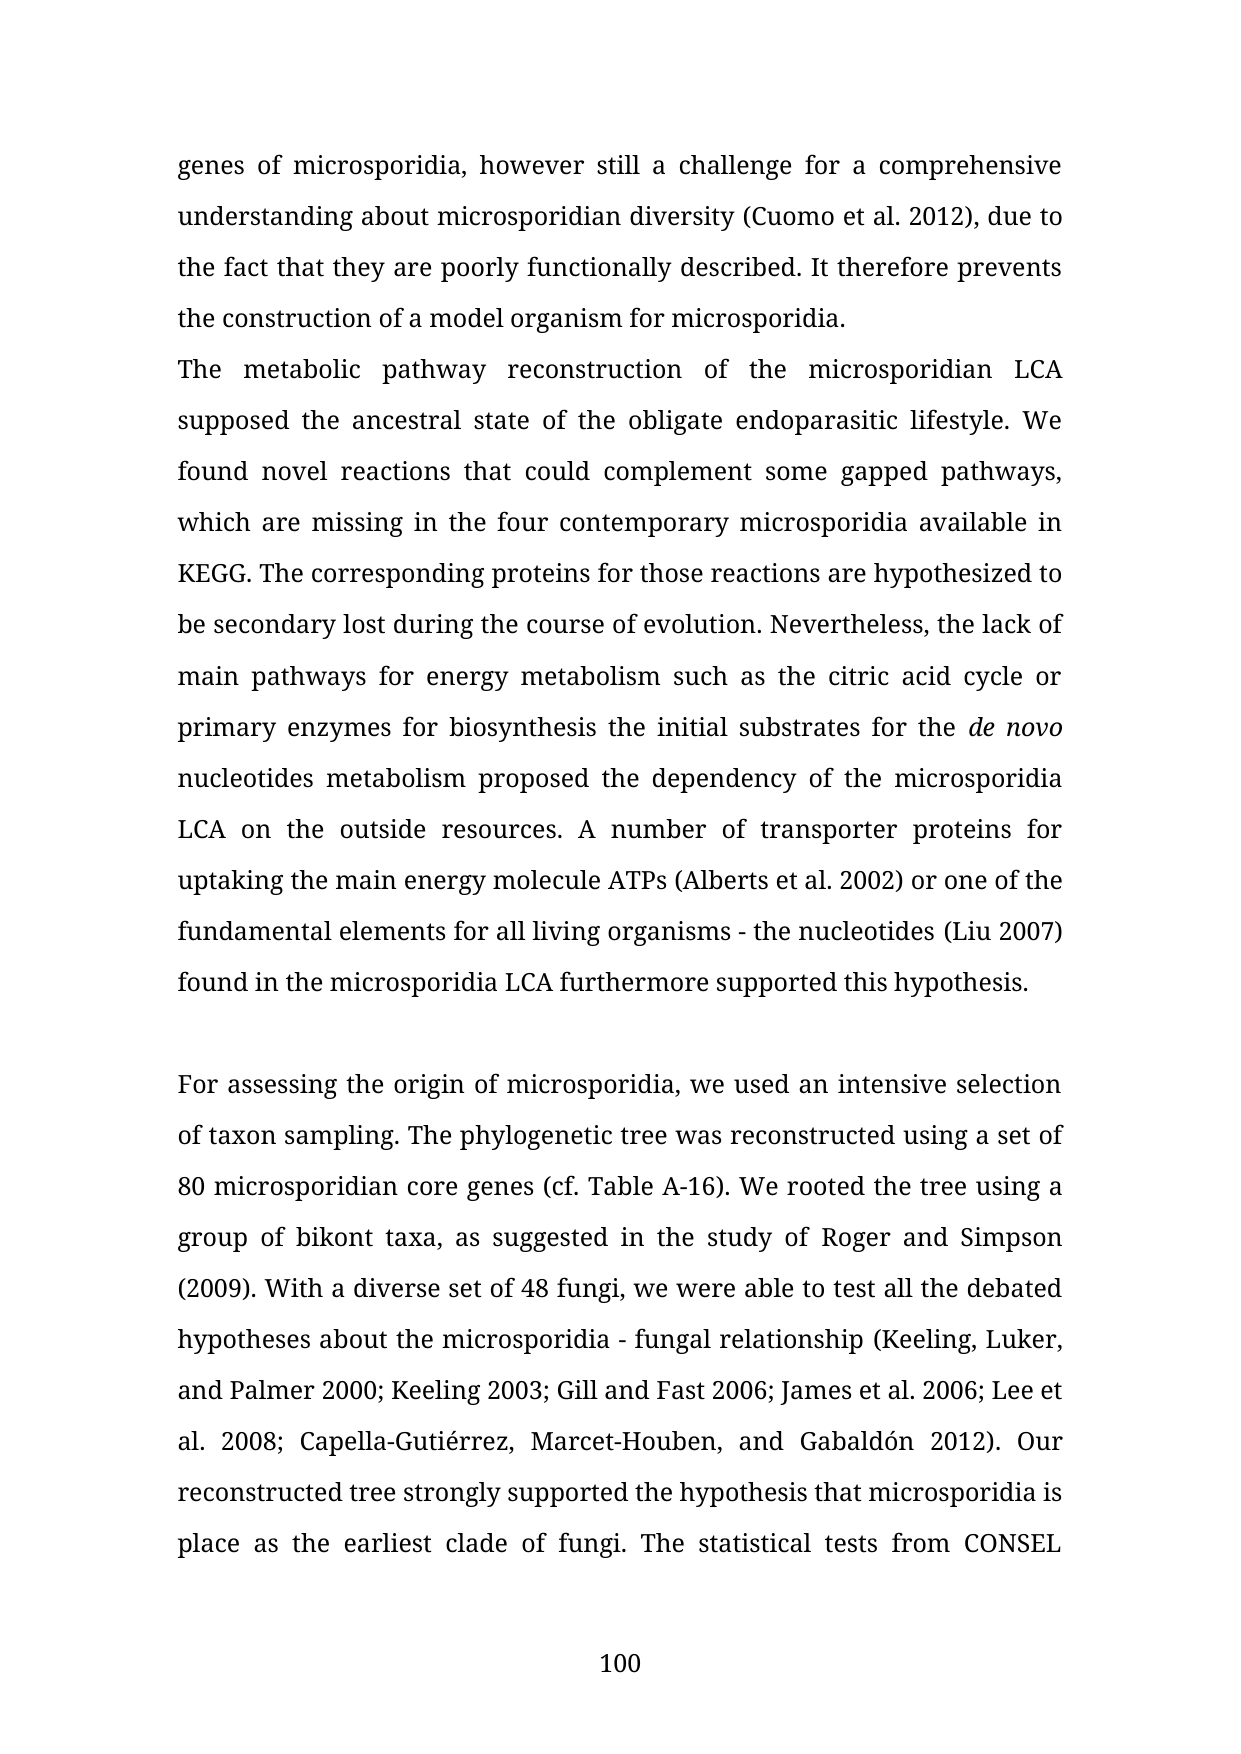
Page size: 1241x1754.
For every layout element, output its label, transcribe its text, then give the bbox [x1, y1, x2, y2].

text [177, 148, 1063, 335]
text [177, 1066, 1063, 1560]
text The metabolic pathway reconstruction of the microsporidian LCA supposed the ancestral state of the obligate endoparasitic lifestyle. We found novel reactions that could complement some gapped pathways, which are missing in the four contemporary microsporidia available in KEGG. The corresponding proteins for those reactions are hypothesized to be secondary lost during the course of evolution. Nevertheless, the lack of main pathways for energy metabolism such as the citric acid cycle or primary enzymes for biosynthesis the initial substrates for the de novo nucleotides metabolism proposed the dependency of the microsporidia LCA on the outside resources. A number of transporter proteins for uptaking the main energy molecule ATPs (Alberts et al. 2002) or one of the fundamental elements for all living organisms - the nucleotides (Liu 2007) found in the microsporidia LCA furthermore supported this hypothesis. [177, 352, 1063, 998]
